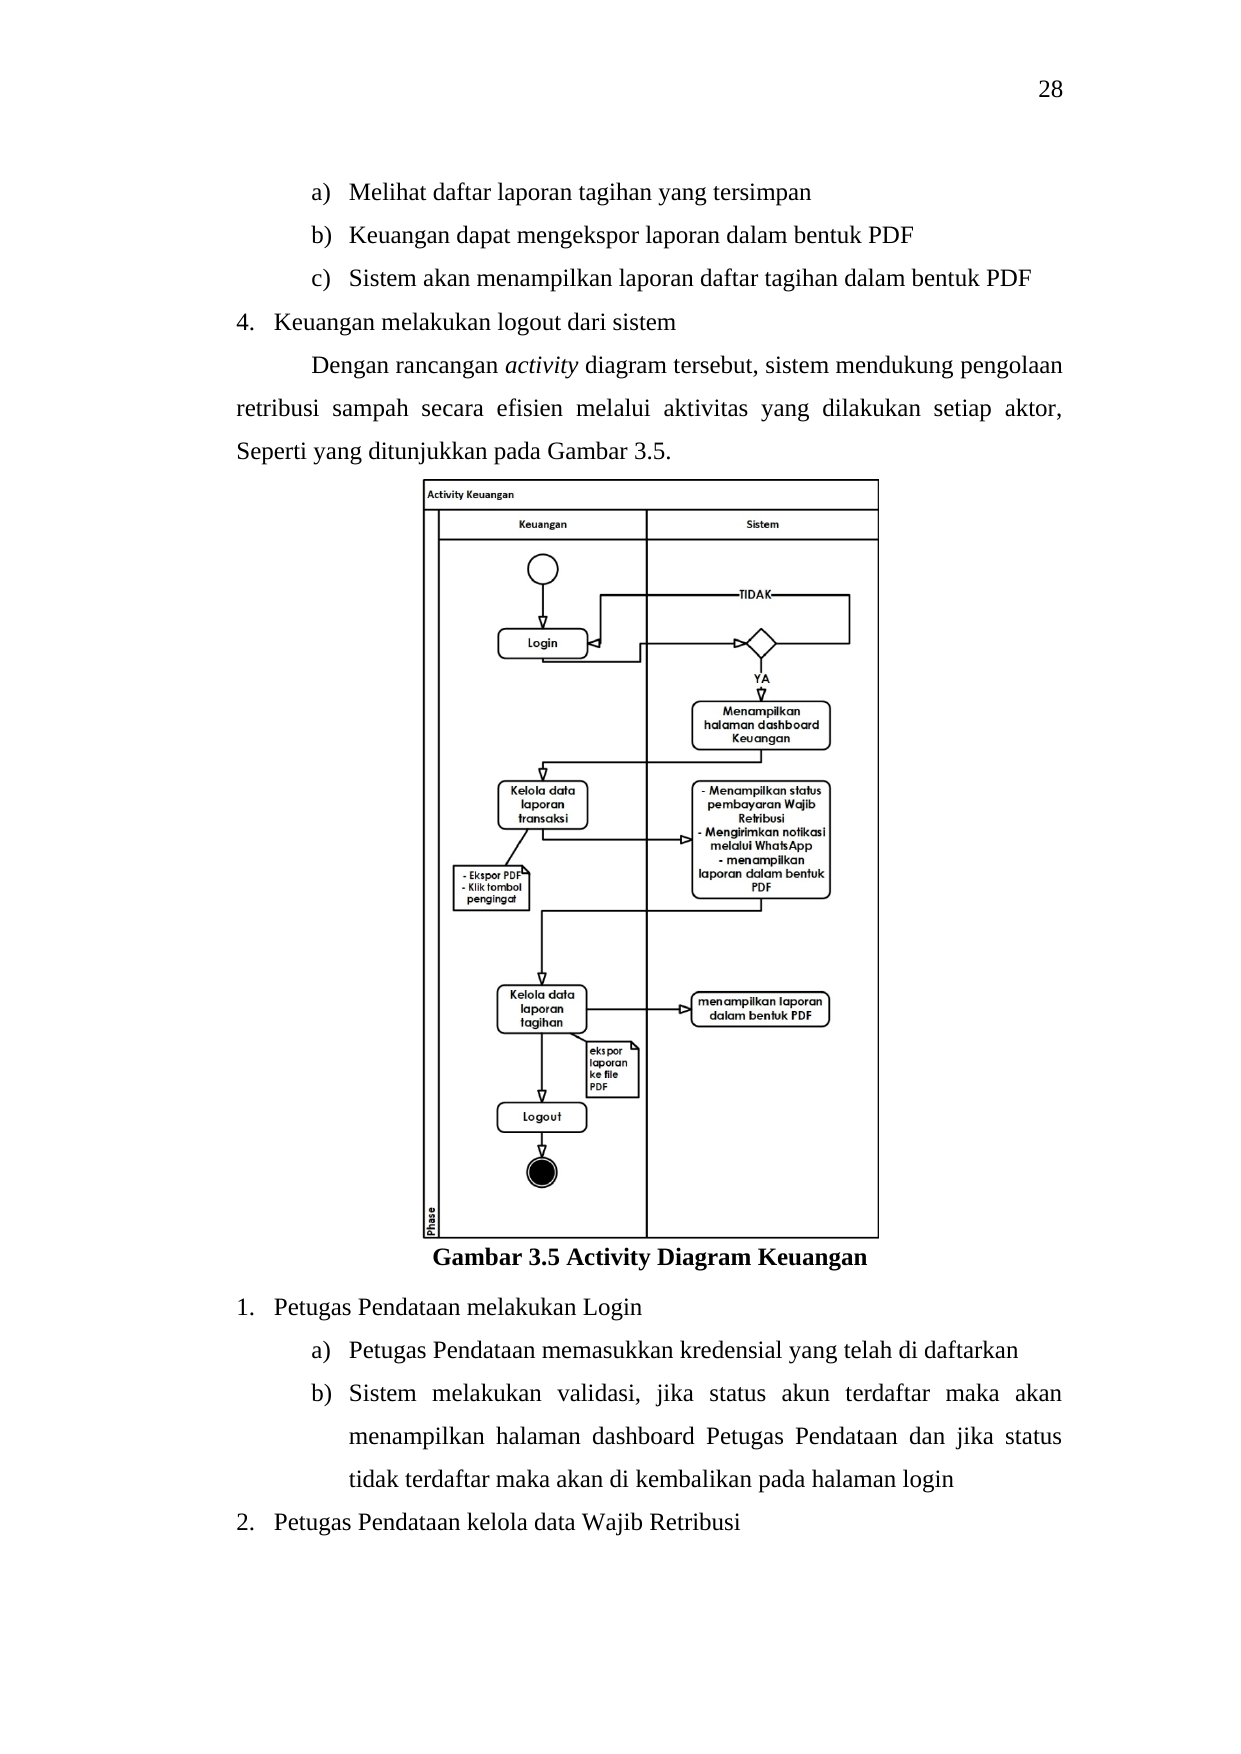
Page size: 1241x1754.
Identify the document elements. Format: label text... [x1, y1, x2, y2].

text Dengan rancangan activity diagram tersebut, sistem mendukung pengolaan retribusi sampah secara efisien melalui aktivitas yang dilakukan setiap aktor, Seperti yang ditunjukkan pada Gambar 3.5. [236, 350, 1063, 465]
list Keuangan dapat mengekspor laporan dalam bentuk PDF [311, 220, 1063, 249]
list Sistem melakukan validasi, jika status akun terdaftar maka akan menampilkan halaman dashboard Petugas Pendataan dan jika status tidak terdaftar maka akan di kembalikan pada halaman login [311, 1378, 1063, 1493]
list Keuangan melakukan logout dari sistem [236, 307, 1063, 335]
list Petugas Pendataan melakukan Login [236, 1292, 1063, 1320]
list Melihat daftar laporan tagihan yang tersimpan [311, 177, 1063, 206]
picture [420, 479, 879, 1242]
list Petugas Pendataan memasukkan kredensial yang telah di daftarkan [311, 1335, 1063, 1363]
list Petugas Pendataan kelola data Wajib Retribusi [236, 1507, 1063, 1536]
text Gambar 3.5 Activity Diagram Keuangan [236, 1242, 1063, 1271]
list Sistem akan menampilkan laporan daftar tagihan dalam bentuk PDF [311, 263, 1063, 292]
